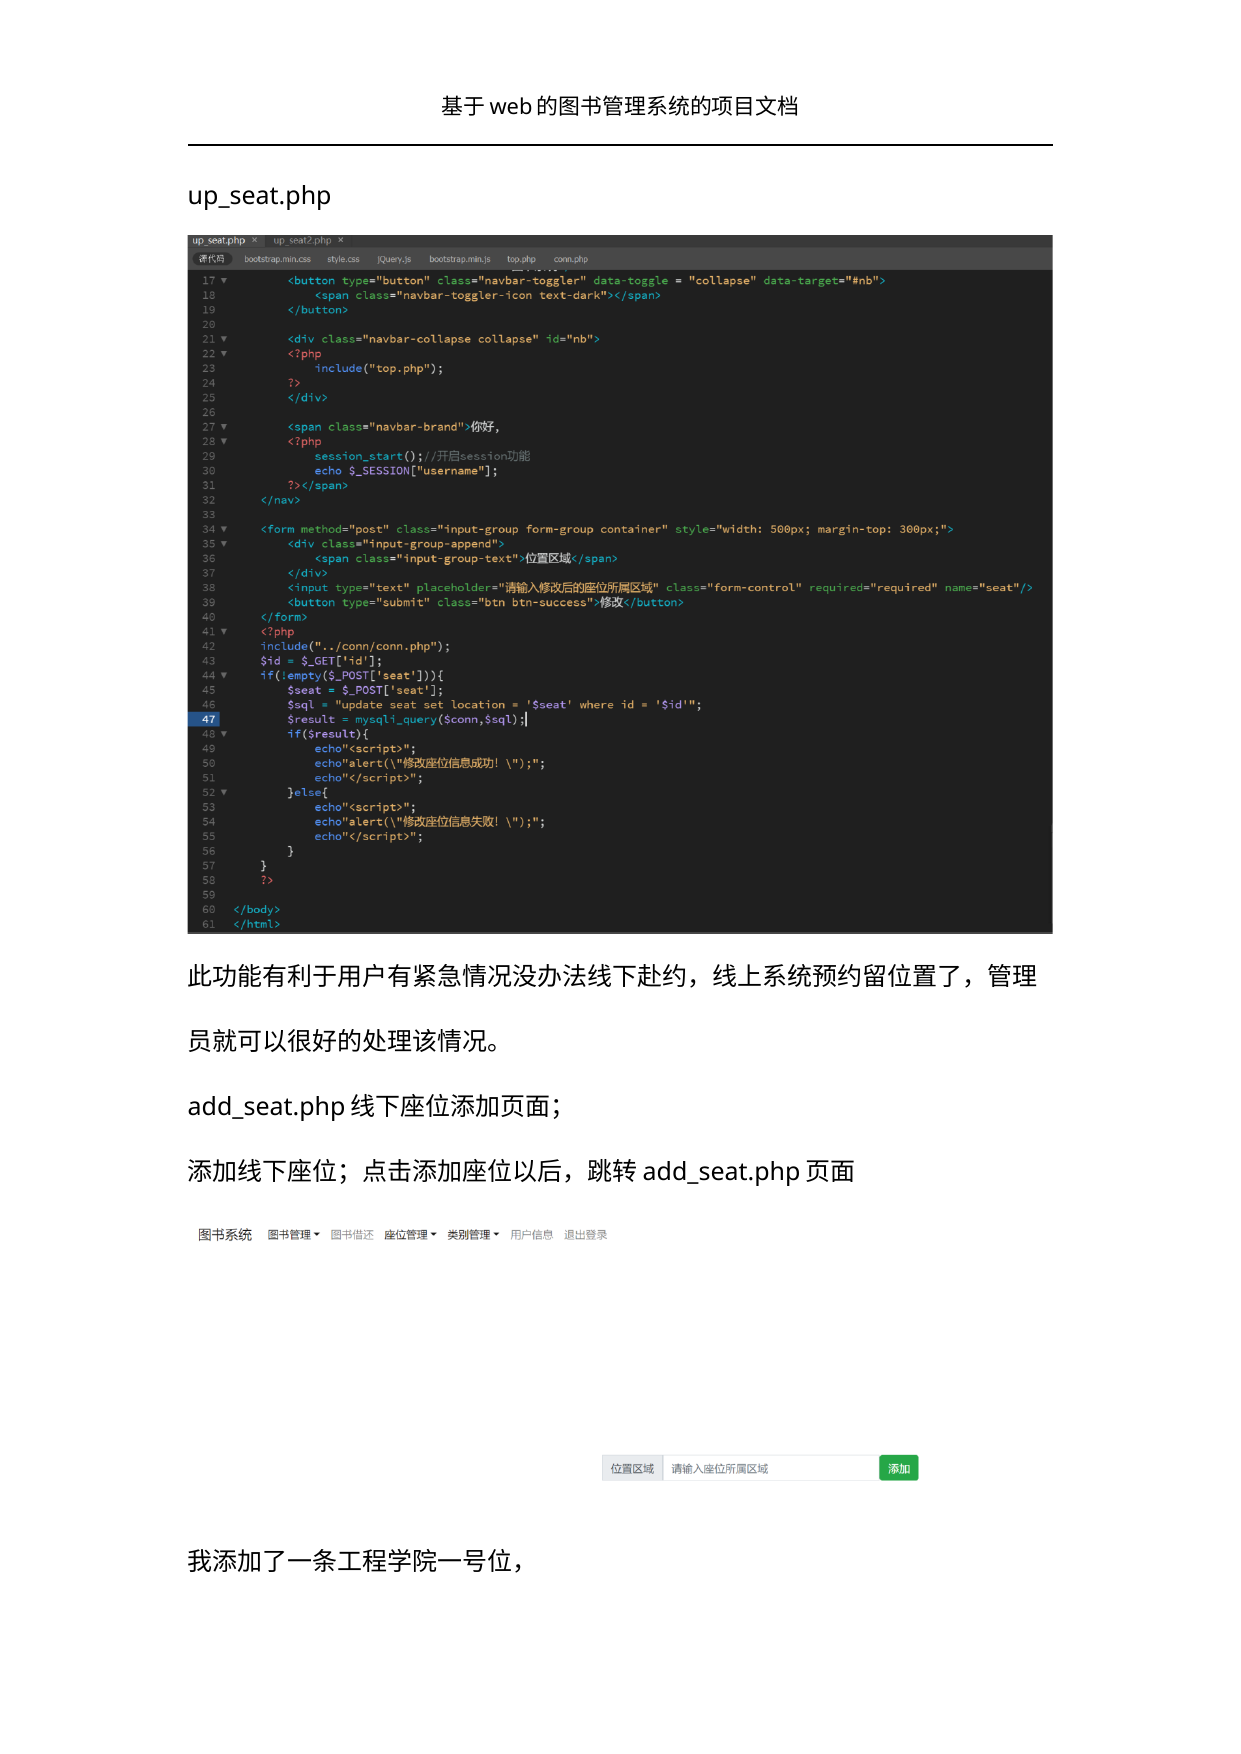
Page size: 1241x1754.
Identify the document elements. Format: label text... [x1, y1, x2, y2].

text 我添加了一条工程学院一号位， [187, 1527, 1053, 1592]
picture [187, 1216, 1053, 1513]
text 此功能有利于用户有紧急情况没办法线下赴约，线上系统预约留位置了，管理员就可以很好的处理该情况。 [187, 942, 1053, 1072]
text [187, 162, 1053, 227]
text add_seat.php线下座位添加页面； [187, 1072, 1053, 1137]
text 添加线下座位；点击添加座位以后，跳转add_seat.php页面 [187, 1137, 1053, 1202]
picture [187, 235, 1053, 934]
